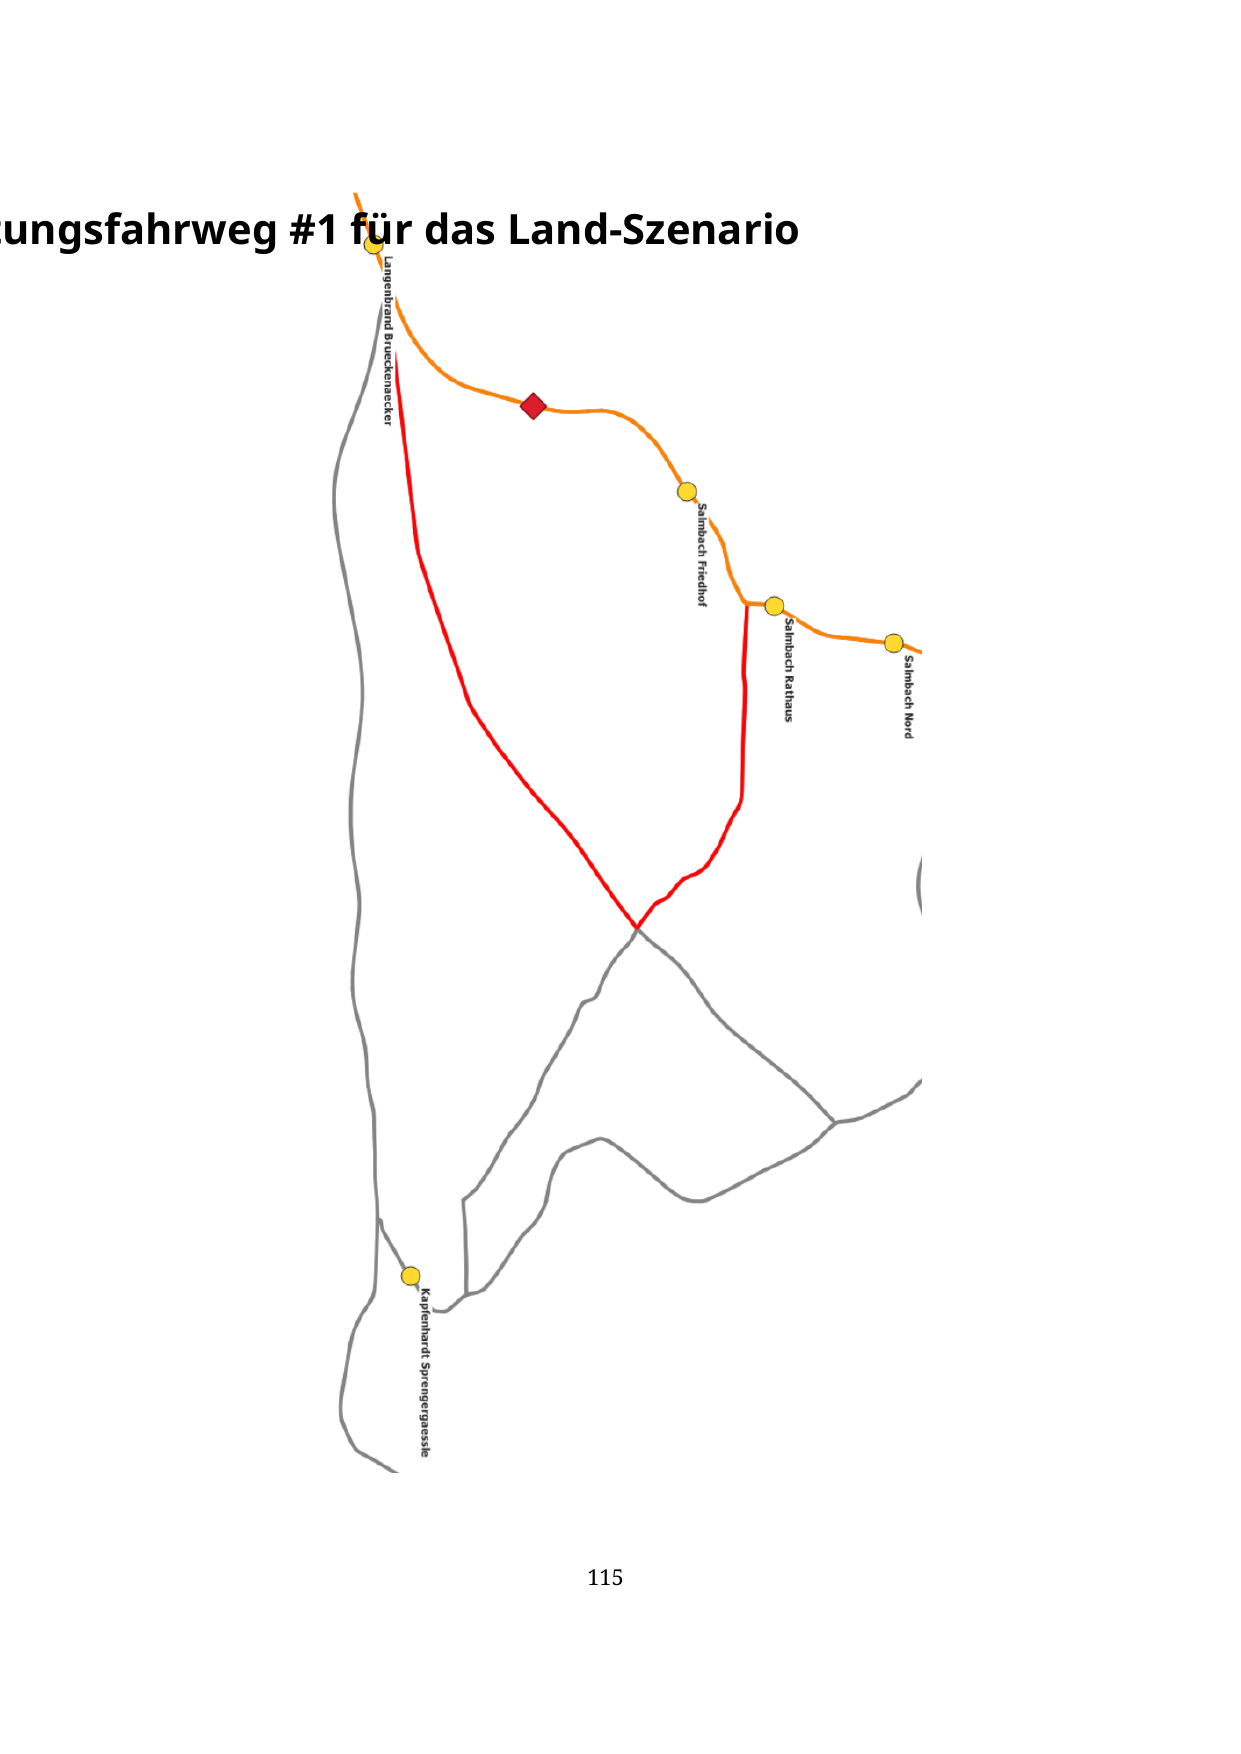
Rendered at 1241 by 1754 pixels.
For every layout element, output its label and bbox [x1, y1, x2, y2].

picture [319, 194, 921, 1472]
